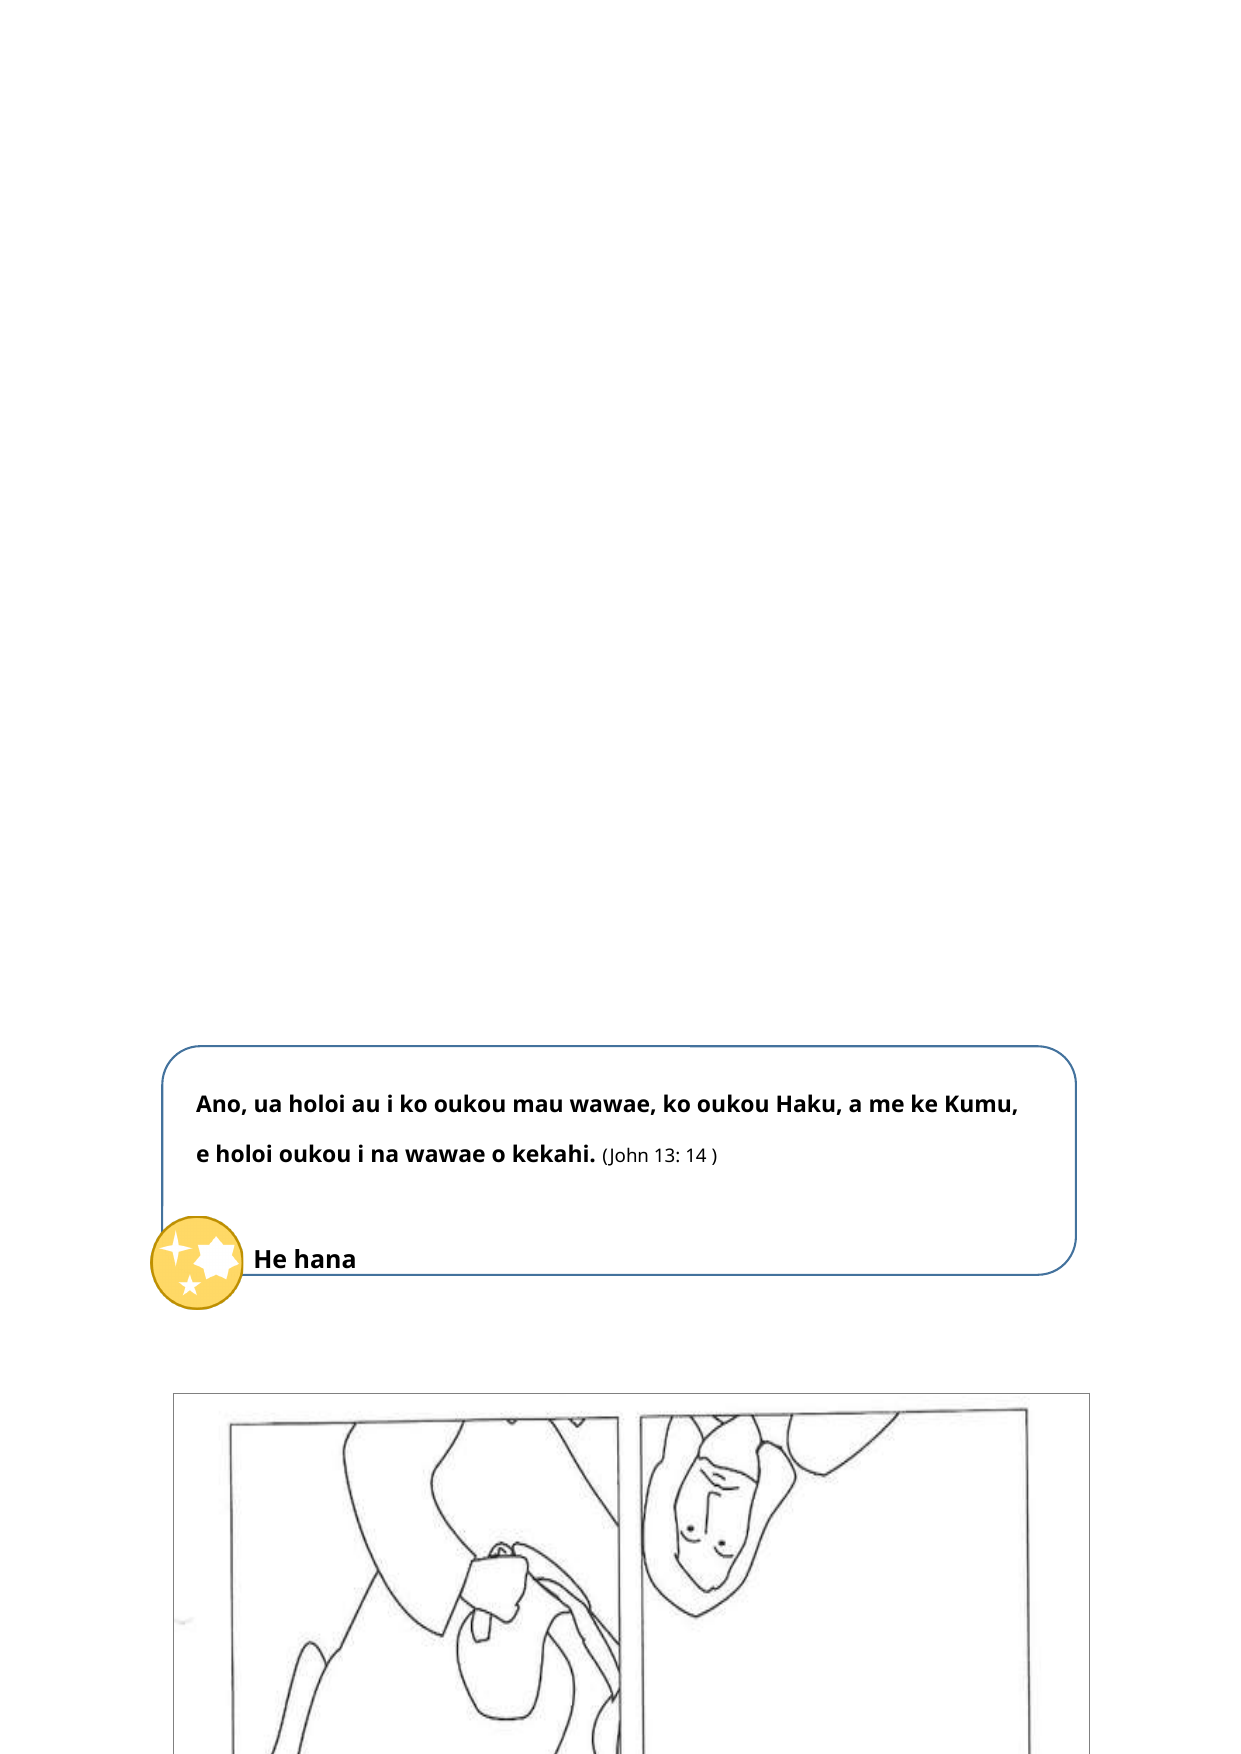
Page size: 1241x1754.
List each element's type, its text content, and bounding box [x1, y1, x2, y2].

text He hana [244, 1242, 1090, 1276]
text Ano, ua holoi au i ko oukou mau wawae, ko oukou Haku, a me ke Kumu, [150, 1088, 1090, 1119]
text e holoi oukou i na wawae o kekahi. (John 13: 14 ) [150, 1138, 1090, 1169]
picture [174, 1394, 1089, 1754]
picture [150, 1216, 244, 1310]
